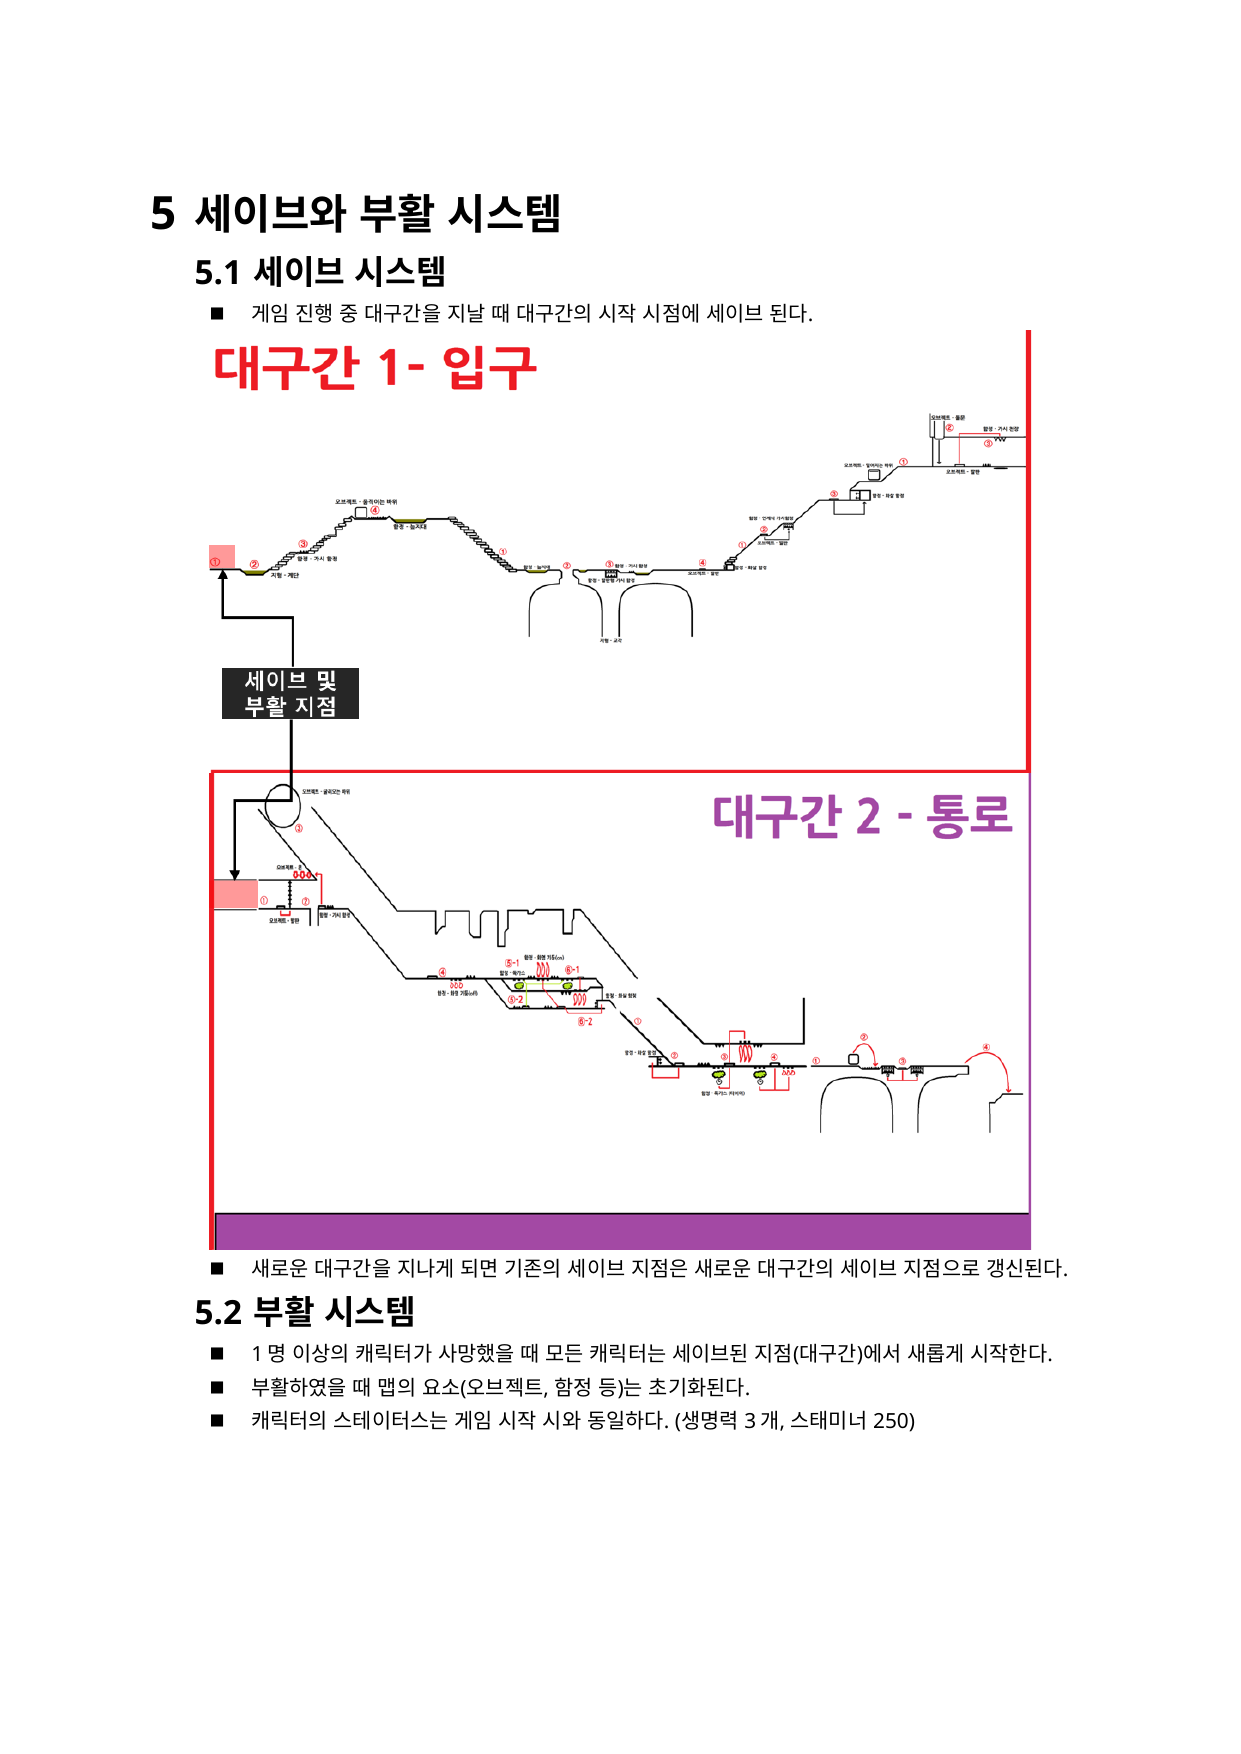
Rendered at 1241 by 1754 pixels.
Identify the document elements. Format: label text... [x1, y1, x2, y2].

text 세이브와 부활 시스템 [150, 180, 1090, 243]
text 세이브 시스템 [194, 246, 1090, 294]
text 부활하였을 때 맵의 요소(오브젝트, 함정 등)는 초기화된다. [209, 1371, 1090, 1401]
text 1명 이상의 캐릭터가 사망했을 때 모든 캐릭터는 세이브된 지점(대구간)에서 새롭게 시작한다. [209, 1338, 1090, 1368]
text 게임 진행 중 대구간을 지날 때 대구간의 시작 시점에 세이브 된다. [209, 297, 1090, 328]
picture [209, 330, 1032, 1250]
text 부활 시스템 [194, 1286, 1090, 1334]
text 새로운 대구간을 지나게 되면 기존의 세이브 지점은 새로운 대구간의 세이브 지점으로 갱신된다. [209, 1253, 1090, 1283]
text 캐릭터의 스테이터스는 게임 시작 시와 동일하다. (생명력 3개, 스태미너 250) [209, 1404, 1090, 1435]
